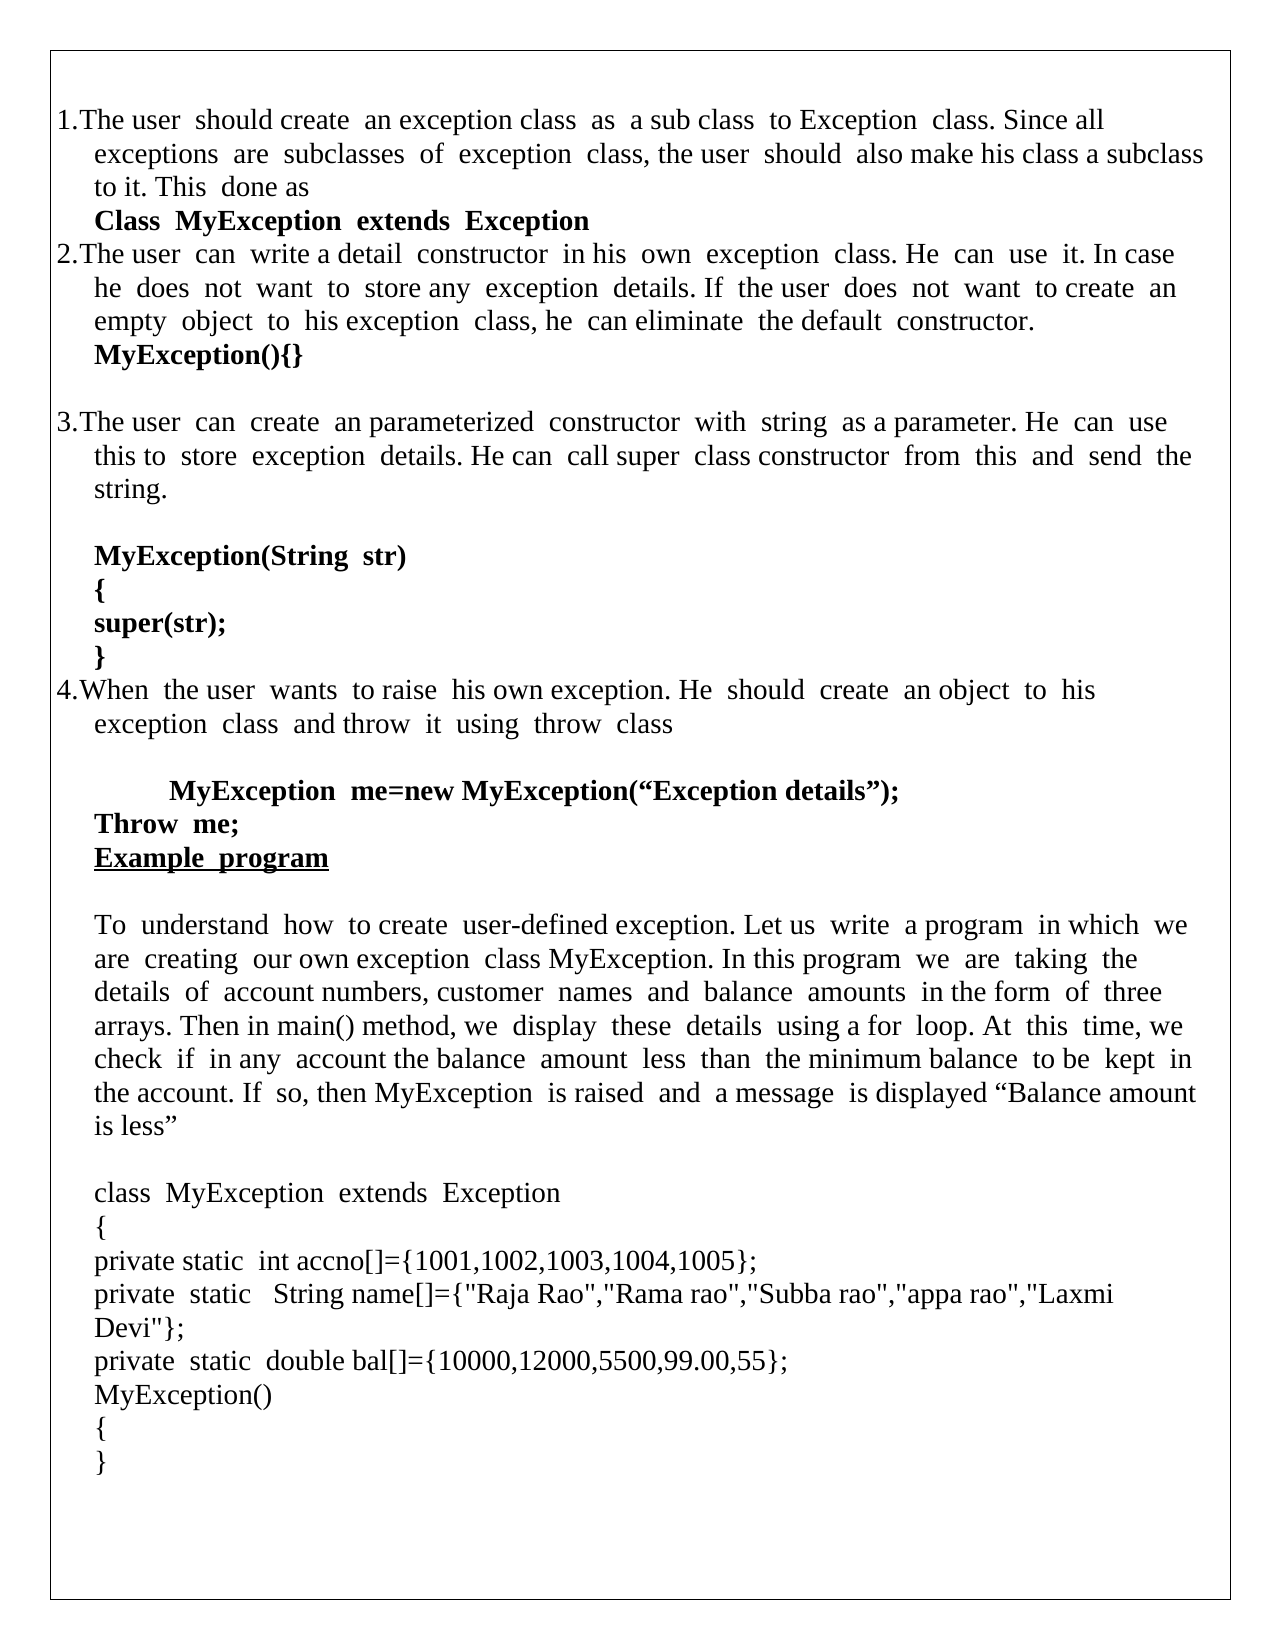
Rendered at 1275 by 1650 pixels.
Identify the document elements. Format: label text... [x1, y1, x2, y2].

list { [94, 572, 1207, 605]
text { [94, 1410, 1207, 1444]
list The user can create an parameterized constructor with string as a parameter. He can use this to store exception details. He can call super class constructor from this and send the string. [56, 404, 1207, 505]
text Example program [94, 840, 1207, 874]
text private static double bal[]={10000,12000,5500,99.00,55}; [94, 1343, 1207, 1377]
list Class MyException extends Exception [94, 203, 1207, 236]
list super(str); [94, 605, 1207, 639]
text MyException(){} [94, 337, 1207, 371]
text MyException me=new MyException(“Exception details”); [94, 773, 1207, 807]
text To understand how to create user-defined exception. Let us write a program in which we are creating our own exception class MyException. In this program we are taking the details of account numbers, customer names and balance amounts in the form of three arrays. Then in main() method, we display these details using a for loop. At this time, we check if in any account the balance amount less than the minimum balance to be kept in the account. If so, then MyException is raised and a message is displayed “Balance amount is less” [94, 907, 1207, 1142]
text class MyException extends Exception [94, 1176, 1207, 1209]
text { [94, 1209, 1207, 1243]
text } [94, 1444, 1207, 1477]
list The user should create an exception class as a sub class to Exception class. Since all exceptions are subclasses of exception class, the user should also make his class a subclass to it. This done as [56, 102, 1207, 203]
list The user can write a detail constructor in his own exception class. He can use it. In case he does not want to store any exception details. If the user does not want to create an empty object to his exception class, he can eliminate the default constructor. [56, 236, 1207, 337]
text private static int accno[]={1001,1002,1003,1004,1005}; [94, 1243, 1207, 1276]
list MyException(String str) [94, 538, 1207, 572]
text MyException() [94, 1377, 1207, 1410]
text private static String name[]={"Raja Rao","Rama rao","Subba rao","appa rao","Laxmi Devi"}; [94, 1276, 1207, 1343]
text Throw me; [94, 807, 1207, 840]
list } [94, 639, 1207, 672]
list When the user wants to raise his own exception. He should create an object to his exception class and throw it using throw class [56, 672, 1207, 739]
